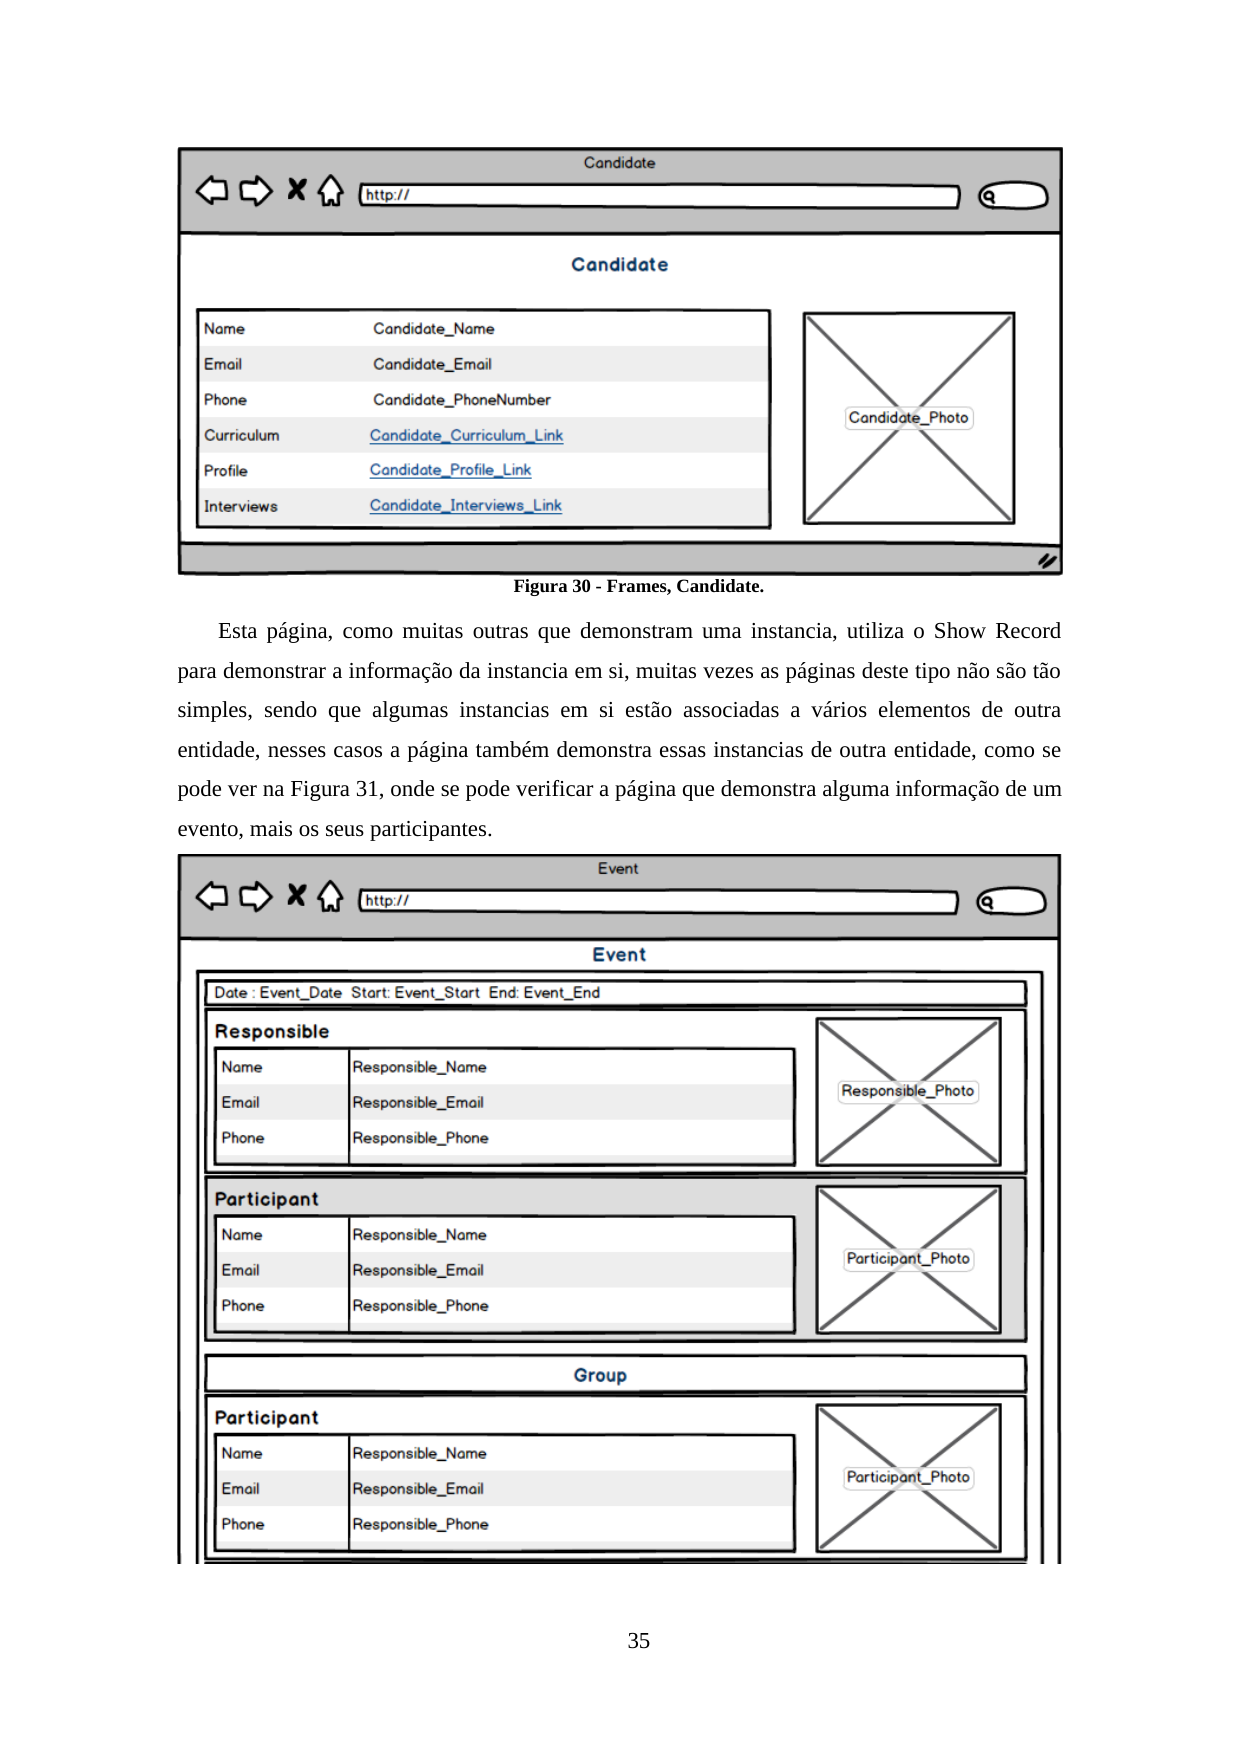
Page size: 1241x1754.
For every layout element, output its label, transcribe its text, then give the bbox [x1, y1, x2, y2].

picture [177, 147, 1063, 576]
text Esta página, como muitas outras que demonstram uma instancia, utiliza o Show Record para demonstrar a informação da instancia em si, muitas vezes as páginas deste tipo não são tão simples, sendo que algumas instancias em si estão associadas a vários elementos de outra entidade, nesses casos a página também demonstra essas instancias de outra entidade, como se pode ver na Figura 31, onde se pode verificar a página que demonstra alguma informação de um evento, mais os seus participantes. [177, 618, 1063, 841]
picture [177, 854, 1062, 1564]
